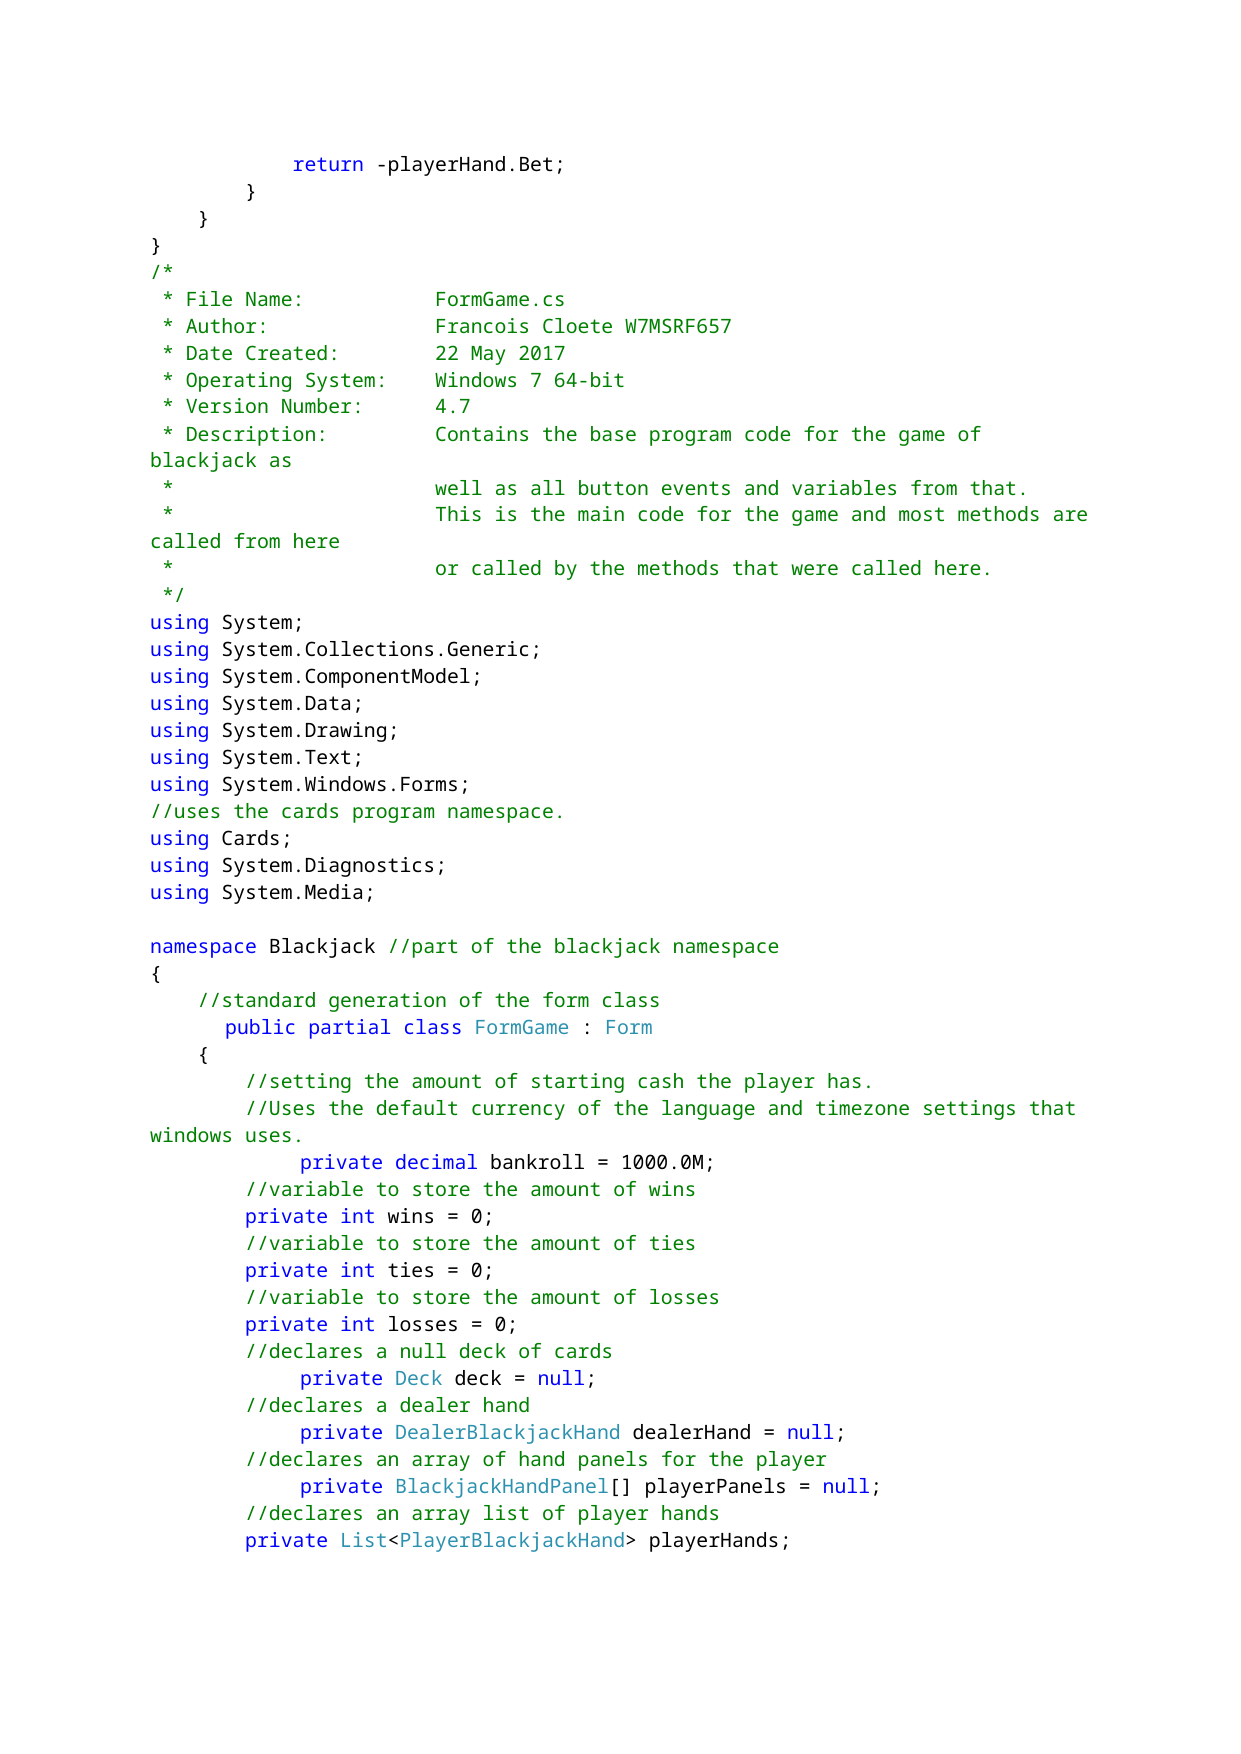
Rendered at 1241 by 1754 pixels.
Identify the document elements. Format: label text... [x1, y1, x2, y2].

text using System.ComponentModel; [150, 663, 1090, 689]
text * Operating System: Windows 7 64-bit [150, 366, 1090, 393]
text //uses the cards program namespace. [150, 797, 1090, 824]
text using System.Drawing; [150, 717, 1090, 743]
text private decimal bankroll = 1000.0M; [150, 1148, 1090, 1175]
text private int ties = 0; [150, 1256, 1090, 1283]
text private List<PlayerBlackjackHand> playerHands; [150, 1526, 1090, 1553]
text using System.Diagnostics; [150, 851, 1090, 878]
text //declares a null deck of cards [150, 1337, 1090, 1364]
text //variable to store the amount of wins [150, 1175, 1090, 1202]
text //variable to store the amount of losses [150, 1283, 1090, 1310]
text using System.Windows.Forms; [150, 771, 1090, 797]
text namespace Blackjack //part of the blackjack namespace [150, 932, 1090, 959]
text //standard generation of the form class [150, 986, 1090, 1013]
text private int losses = 0; [150, 1310, 1090, 1337]
text using System.Data; [150, 689, 1090, 717]
text //Uses the default currency of the language and timezone settings that windows uses. [150, 1094, 1090, 1148]
text * Date Created: 22 May 2017 [150, 339, 1090, 366]
text * Version Number: 4.7 [150, 393, 1090, 420]
text { [150, 959, 1090, 986]
text */ [150, 582, 1090, 609]
text * File Name: FormGame.cs [150, 285, 1090, 312]
text /* [150, 258, 1090, 285]
text { [150, 1040, 1090, 1067]
text public partial class FormGame : Form [150, 1013, 1090, 1040]
text return -playerHand.Bet; [150, 150, 1090, 177]
text } [150, 204, 1090, 231]
text //declares an array of hand panels for the player [150, 1445, 1090, 1472]
text //declares a dealer hand [150, 1391, 1090, 1418]
text using System.Collections.Generic; [150, 636, 1090, 663]
text //declares an array list of player hands [150, 1499, 1090, 1526]
text //setting the amount of starting cash the player has. [150, 1067, 1090, 1094]
text using System; [150, 609, 1090, 636]
text using System.Media; [150, 878, 1090, 905]
text using System.Text; [150, 743, 1090, 771]
text * Description: Contains the base program code for the game of blackjack as [150, 420, 1090, 474]
text private Deck deck = null; [150, 1364, 1090, 1391]
text private DealerBlackjackHand dealerHand = null; [150, 1418, 1090, 1445]
text * well as all button events and variables from that. [150, 474, 1090, 501]
text * or called by the methods that were called here. [150, 555, 1090, 582]
text * Author: Francois Cloete W7MSRF657 [150, 312, 1090, 339]
text } [150, 177, 1090, 204]
text private BlackjackHandPanel[] playerPanels = null; [150, 1472, 1090, 1499]
text * This is the main code for the game and most methods are called from here [150, 501, 1090, 555]
text private int wins = 0; [150, 1202, 1090, 1229]
text using Cards; [150, 824, 1090, 851]
text } [150, 231, 1090, 258]
text //variable to store the amount of ties [150, 1229, 1090, 1256]
